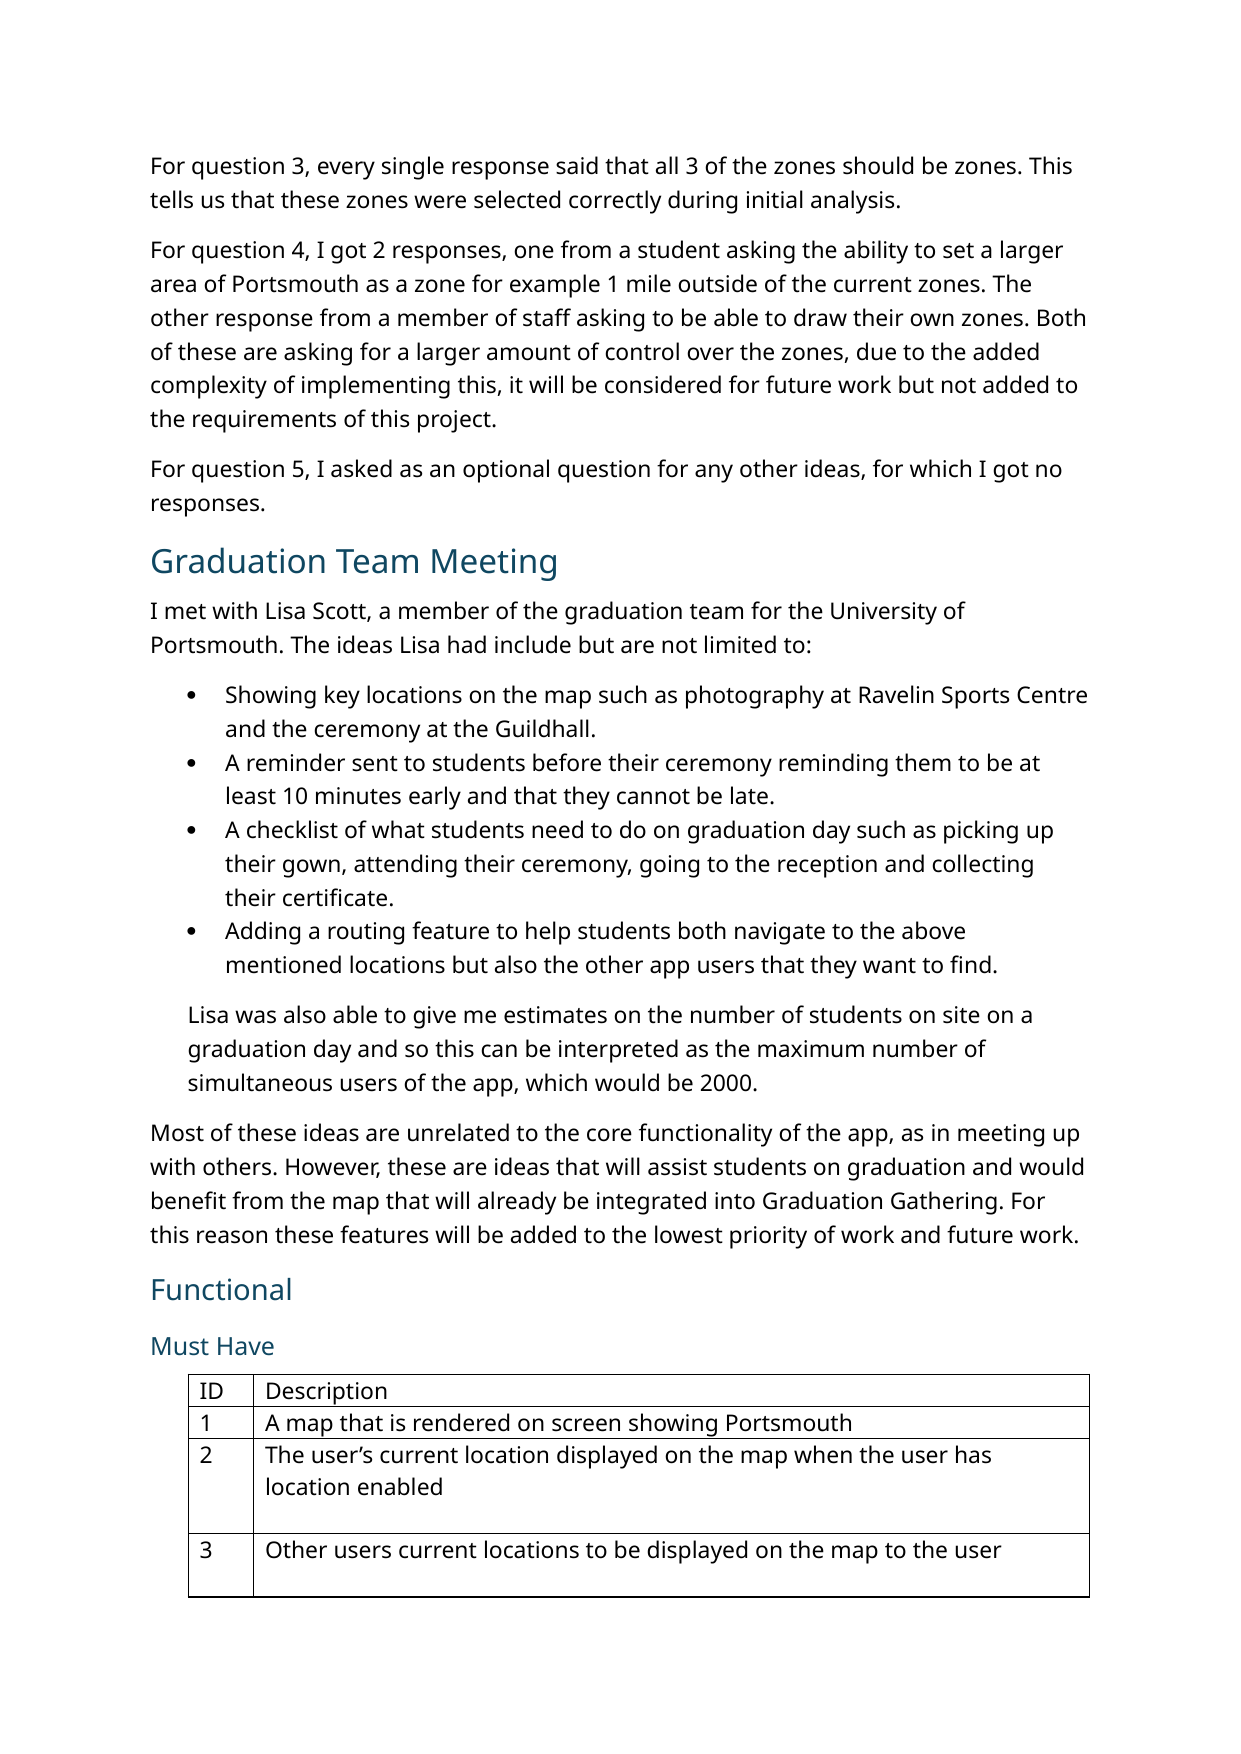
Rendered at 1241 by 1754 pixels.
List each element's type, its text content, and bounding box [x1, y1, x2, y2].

text Lisa was also able to give me estimates on the number of students on site on a graduation day and so this can be interpreted as the maximum number of simultaneous users of the app, which would be 2000. [187, 999, 1090, 1098]
list Adding a routing feature to help students both navigate to the above mentioned locations but also the other app users that they want to find. [187, 915, 1090, 980]
subtitle Must Have [150, 1328, 1090, 1362]
text Most of these ideas are unrelated to the core functionality of the app, as in meeting up with others. However, these are ideas that will assist students on graduation and would benefit from the map that will already be integrated into Graduation Gathering. For this reason these features will be added to the lowest priority of work and future work. [150, 1117, 1090, 1250]
table_cell The user’s current location displayed on the map when the user has location enabled [254, 1439, 1089, 1533]
subtitle Graduation Team Meeting [150, 537, 1090, 583]
table_cell 2 [189, 1439, 253, 1533]
list A checklist of what students need to do on graduation day such as picking up their gown, attending their ceremony, going to the reception and collecting their certificate. [187, 814, 1090, 913]
table_cell 3 [189, 1534, 253, 1596]
text I met with Lisa Scott, a member of the graduation team for the University of Portsmouth. The ideas Lisa had include but are not limited to: [150, 595, 1090, 660]
table_cell Other users current locations to be displayed on the map to the user [254, 1534, 1089, 1596]
text For question 3, every single response said that all 3 of the zones should be zones. This tells us that these zones were selected correctly during initial analysis. [150, 150, 1090, 215]
list A reminder sent to students before their ceremony reminding them to be at least 10 minutes early and that they cannot be late. [187, 746, 1090, 811]
list Showing key locations on the map such as photography at Ravelin Sports Centre and the ceremony at the Guildhall. [187, 679, 1090, 744]
text For question 5, I asked as an optional question for any other ideas, for which I got no responses. [150, 453, 1090, 518]
table_cell A map that is rendered on screen showing Portsmouth [254, 1407, 1089, 1438]
subtitle Functional [150, 1269, 1090, 1309]
text For question 4, I got 2 responses, one from a student asking the ability to set a larger area of Portsmouth as a zone for example 1 mile outside of the current zones. The other response from a member of staff asking to be able to draw their own zones. Both of these are asking for a larger amount of control over the zones, due to the added complexity of implementing this, it will be considered for future work but not added to the requirements of this project. [150, 234, 1090, 434]
table_header Description [254, 1375, 1089, 1406]
table_header ID [189, 1375, 253, 1406]
table_cell 1 [189, 1407, 253, 1438]
